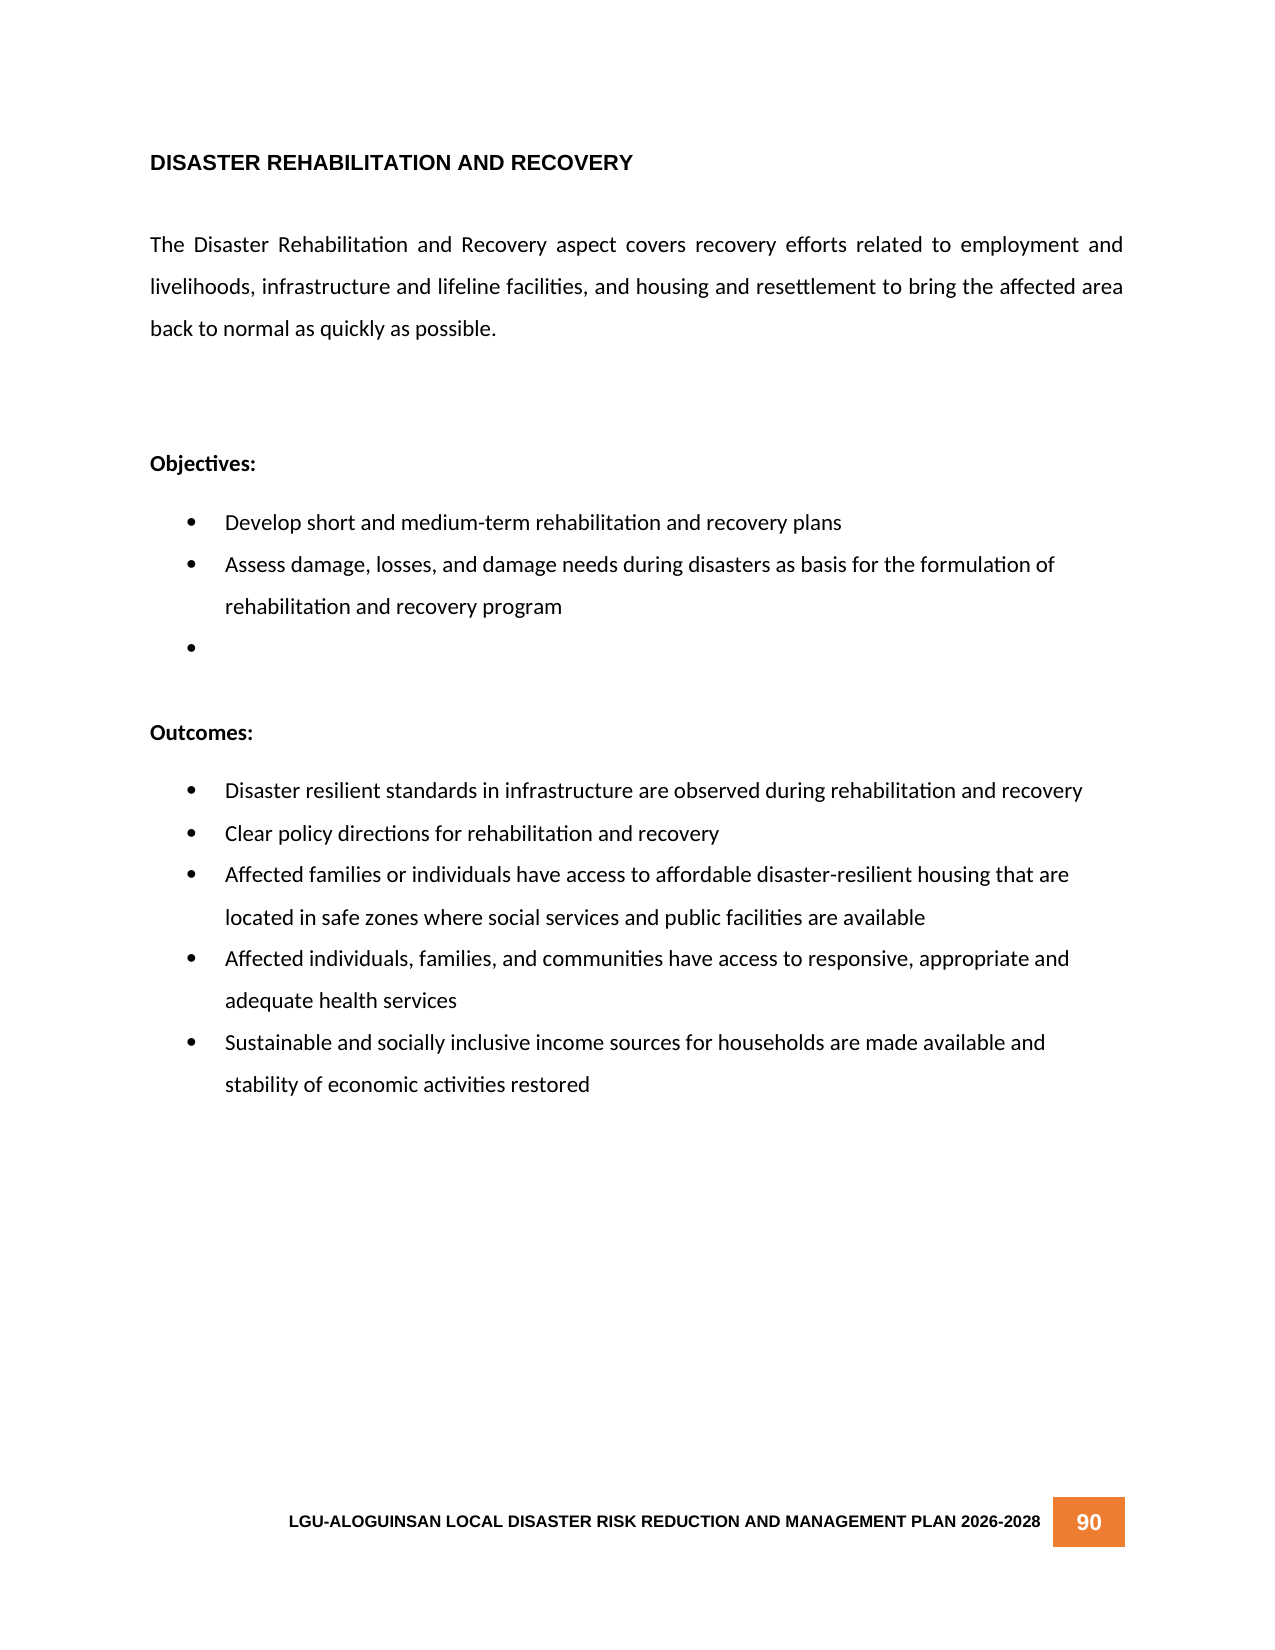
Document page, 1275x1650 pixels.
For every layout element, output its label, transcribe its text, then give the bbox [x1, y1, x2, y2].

list Disaster resilient standards in infrastructure are observed during rehabilitation and recovery [187, 777, 1125, 805]
text DISASTER REHABILITATION AND RECOVERY [150, 150, 1125, 175]
list Affected individuals, families, and communities have access to responsive, appropriate and adequate health services [187, 944, 1125, 1014]
list Affected families or individuals have access to affordable disaster-resilient housing that are located in safe zones where social services and public facilities are available [187, 861, 1125, 931]
list Develop short and medium-term rehabilitation and recovery plans [187, 508, 1125, 536]
list Clear policy directions for rehabilitation and recovery [187, 819, 1125, 847]
text Objectives: [150, 449, 1125, 477]
list Assess damage, losses, and damage needs during disasters as basis for the formulation of rehabilitation and recovery program [187, 550, 1125, 620]
text The Disaster Rehabilitation and Recovery aspect covers recovery efforts related to employment and livelihoods, infrastructure and lifeline facilities, and housing and resettlement to bring the affected area back to normal as quickly as possible. [150, 230, 1125, 342]
list Sustainable and socially inclusive income sources for households are made available and stability of economic activities restored [187, 1028, 1125, 1098]
text Outcomes: [150, 718, 1125, 746]
